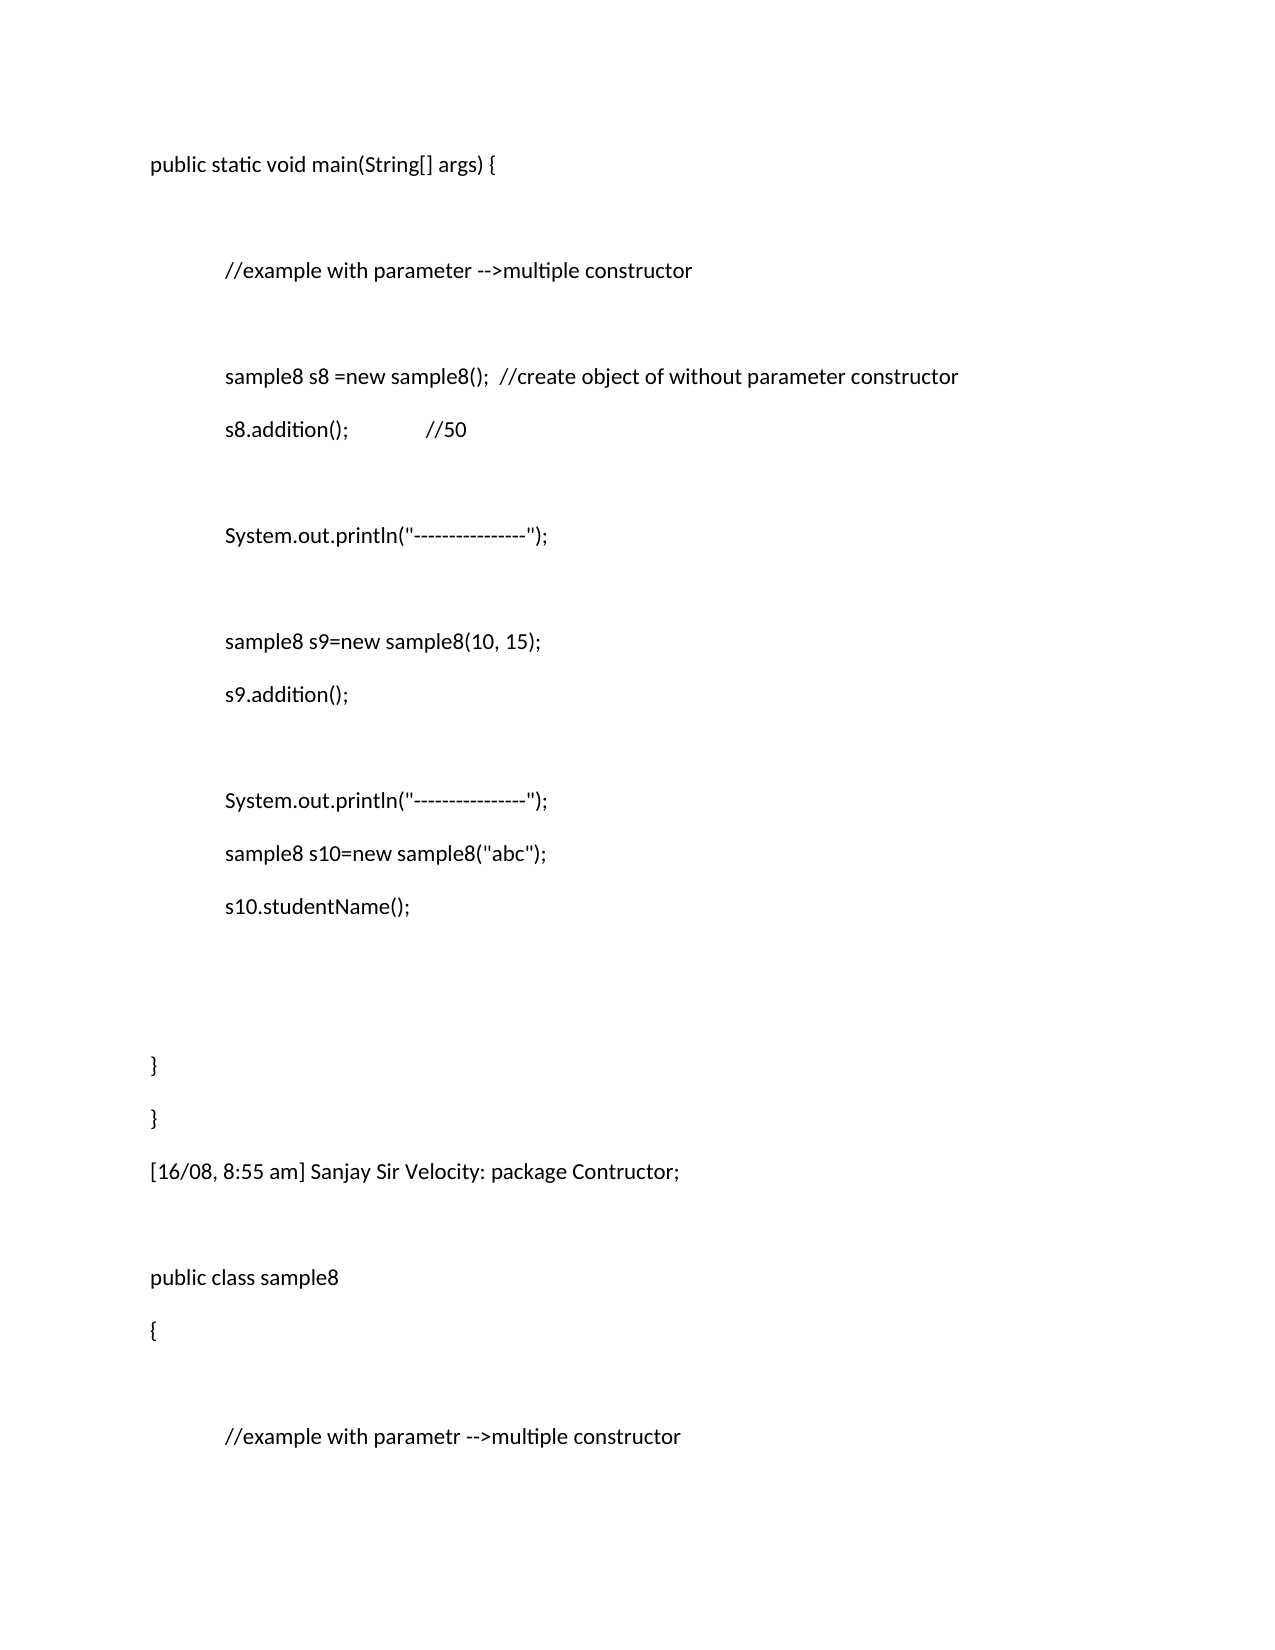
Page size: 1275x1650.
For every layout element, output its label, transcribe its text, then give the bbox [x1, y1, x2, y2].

text sample8 s9=new sample8(10, 15); [150, 627, 1125, 655]
text sample8 s10=new sample8("abc"); [150, 839, 1125, 867]
text //example with parametr -->multiple constructor [150, 1422, 1125, 1451]
text sample8 s8 =new sample8(); //create object of without parameter constructor [150, 362, 1125, 390]
text //example with parameter -->multiple constructor [150, 256, 1125, 284]
text } [150, 1051, 1125, 1079]
text } [150, 1104, 1125, 1132]
text System.out.println("----------------"); [150, 521, 1125, 549]
text s8.addition(); //50 [150, 415, 1125, 443]
text { [150, 1316, 1125, 1344]
text System.out.println("----------------"); [150, 786, 1125, 814]
text public class sample8 [150, 1263, 1125, 1291]
text s9.addition(); [150, 680, 1125, 708]
text s10.studentName(); [150, 892, 1125, 920]
text public static void main(String[] args) { [150, 150, 1125, 178]
text [16/08, 8:55 am] Sanjay Sir Velocity: package Contructor; [150, 1157, 1125, 1185]
